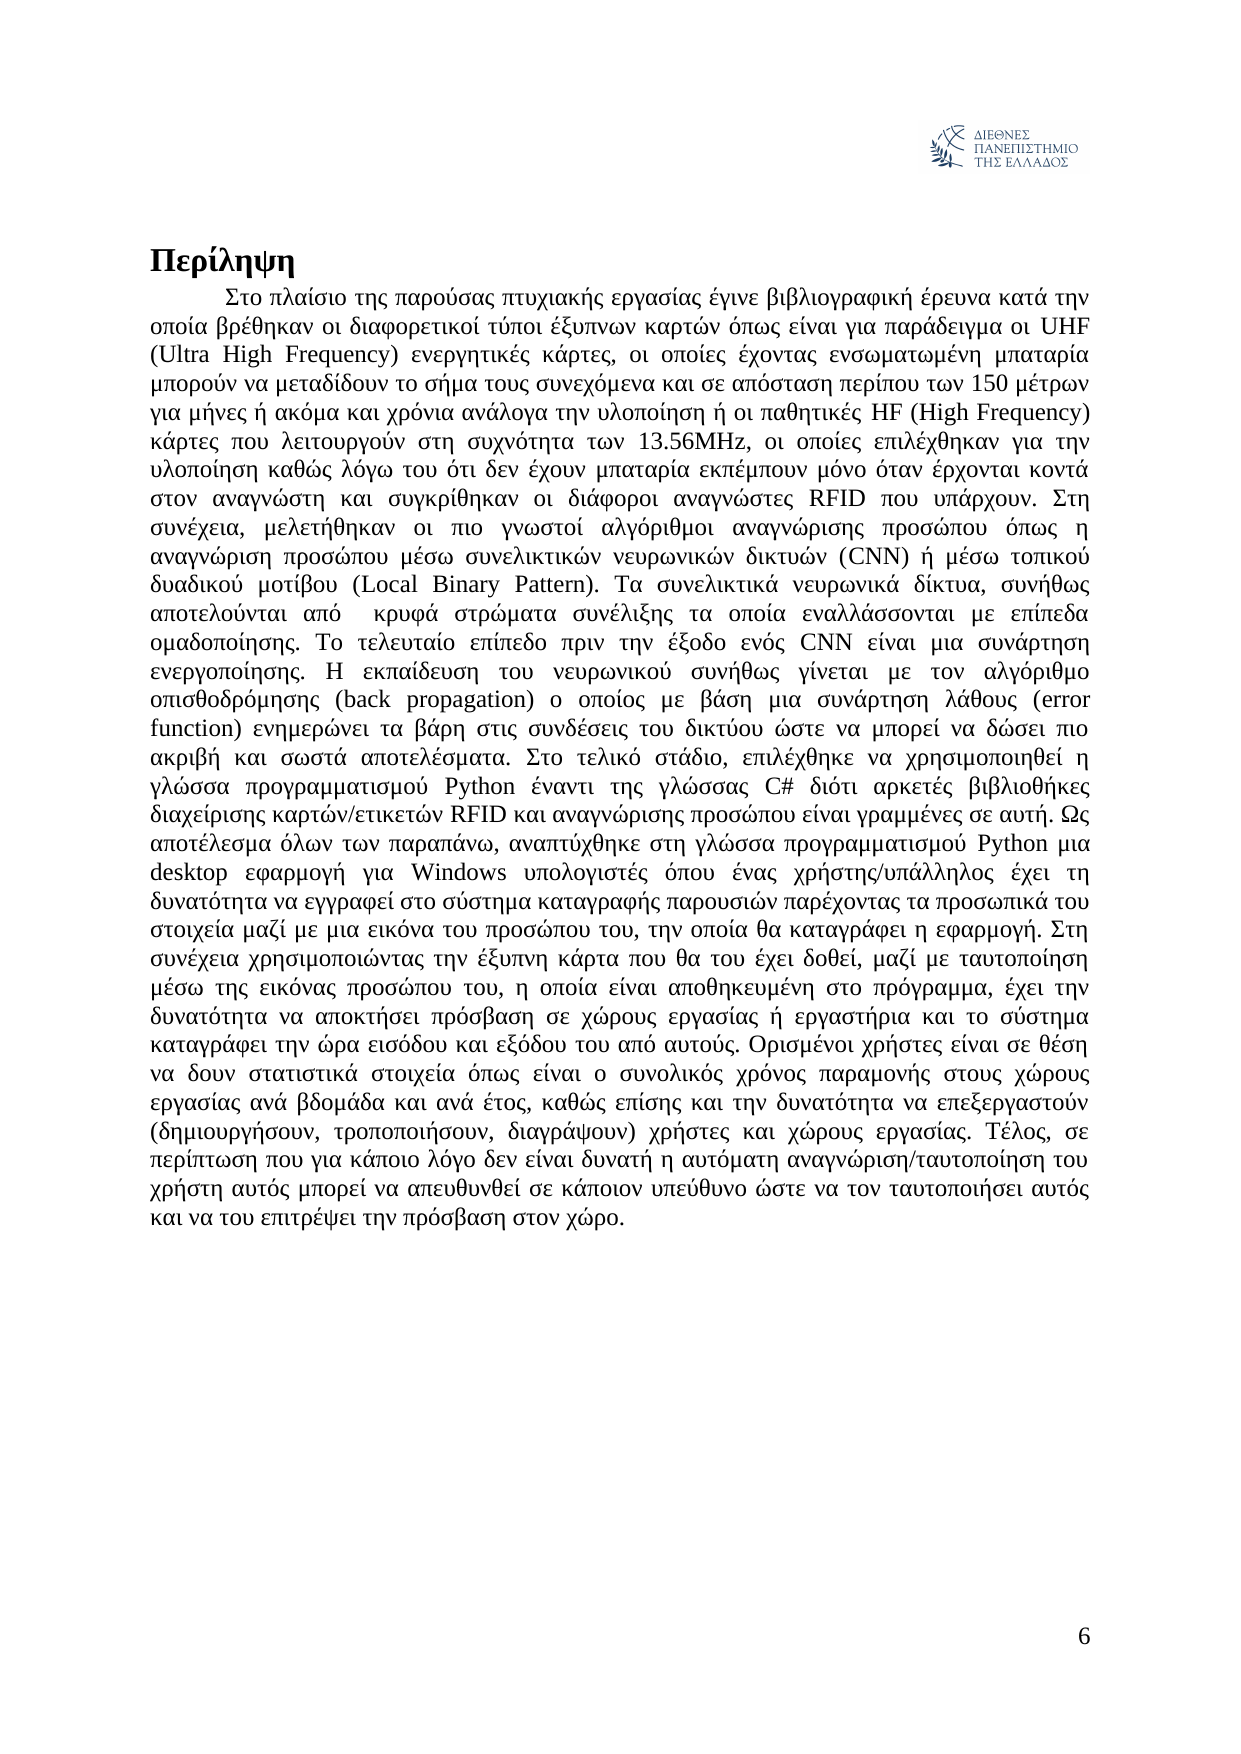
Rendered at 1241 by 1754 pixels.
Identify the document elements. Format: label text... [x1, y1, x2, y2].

subtitle Περίληψη [150, 241, 1090, 279]
picture [917, 120, 1091, 174]
text Στο πλαίσιο της παρούσας πτυχιακής εργασίας έγινε βιβλιογραφική έρευνα κατά την οποία βρέθηκαν οι διαφορετικοί τύποι έξυπνων καρτών όπως είναι για παράδειγμα οι UHF (Ultra High Frequency) ενεργητικές κάρτες, οι οποίες έχοντας ενσωματωμένη μπαταρία μπορούν να μεταδίδουν το σήμα τους συνεχόμενα και σε απόσταση περίπου των 150 μέτρων για μήνες ή ακόμα και χρόνια ανάλογα την υλοποίηση ή οι παθητικές HF (High Frequency) κάρτες που λειτουργούν στη συχνότητα των 13.56MHz, οι οποίες επιλέχθηκαν για την υλοποίηση καθώς λόγω του ότι δεν έχουν μπαταρία εκπέμπουν μόνο όταν έρχονται κοντά στον αναγνώστη και συγκρίθηκαν οι διάφοροι αναγνώστες RFID που υπάρχουν. Στη συνέχεια, μελετήθηκαν οι πιο γνωστοί αλγόριθμοι αναγνώρισης προσώπου όπως η αναγνώριση προσώπου μέσω συνελικτικών νευρωνικών δικτυών (CNN) ή μέσω τοπικού δυαδικού μοτίβου (Local Binary Pattern). Τα συνελικτικά νευρωνικά δίκτυα, συνήθως αποτελούνται από κρυφά στρώματα συνέλιξης τα οποία εναλλάσσονται με επίπεδα ομαδοποίησης. Το τελευταίο επίπεδο πριν την έξοδο ενός CNN είναι μια συνάρτηση ενεργοποίησης. H εκπαίδευση του νευρωνικού συνήθως γίνεται με τον αλγόριθμο οπισθοδρόμησης (back propagation) ο οποίος με βάση μια συνάρτηση λάθους (error function) ενημερώνει τα βάρη στις συνδέσεις του δικτύου ώστε να μπορεί να δώσει πιο ακριβή και σωστά αποτελέσματα. Στο τελικό στάδιο, επιλέχθηκε να χρησιμοποιηθεί η γλώσσα προγραμματισμού Python έναντι της γλώσσας C# διότι αρκετές βιβλιοθήκες διαχείρισης καρτών/ετικετών RFID και αναγνώρισης προσώπου είναι γραμμένες σε αυτή. Ως αποτέλεσμα όλων των παραπάνω, αναπτύχθηκε στη γλώσσα προγραμματισμού Python μια desktop εφαρμογή για Windows υπολογιστές όπου ένας χρήστης/υπάλληλος έχει τη δυνατότητα να εγγραφεί στο σύστημα καταγραφής παρουσιών παρέχοντας τα προσωπικά του στοιχεία μαζί με μια εικόνα του προσώπου του, την οποία θα καταγράφει η εφαρμογή. Στη συνέχεια χρησιμοποιώντας την έξυπνη κάρτα που θα του έχει δοθεί, μαζί με ταυτοποίηση μέσω της εικόνας προσώπου του, η οποία είναι αποθηκευμένη στο πρόγραμμα, έχει την δυνατότητα να αποκτήσει πρόσβαση σε χώρους εργασίας ή εργαστήρια και το σύστημα καταγράφει την ώρα εισόδου και εξόδου του από αυτούς. Ορισμένοι χρήστες είναι σε θέση να δουν στατιστικά στοιχεία όπως είναι ο συνολικός χρόνος παραμονής στους χώρους εργασίας ανά βδομάδα και ανά έτος, καθώς επίσης και την δυνατότητα να επεξεργαστούν (δημιουργήσουν, τροποποιήσουν, διαγράψουν) χρήστες και χώρους εργασίας. Τέλος, σε περίπτωση που για κάποιο λόγο δεν είναι δυνατή η αυτόματη αναγνώριση/ταυτοποίηση του χρήστη αυτός μπορεί να απευθυνθεί σε κάποιον υπεύθυνο ώστε να τον ταυτοποιήσει αυτός και να του επιτρέψει την πρόσβαση στον χώρο. [150, 282, 1090, 1231]
